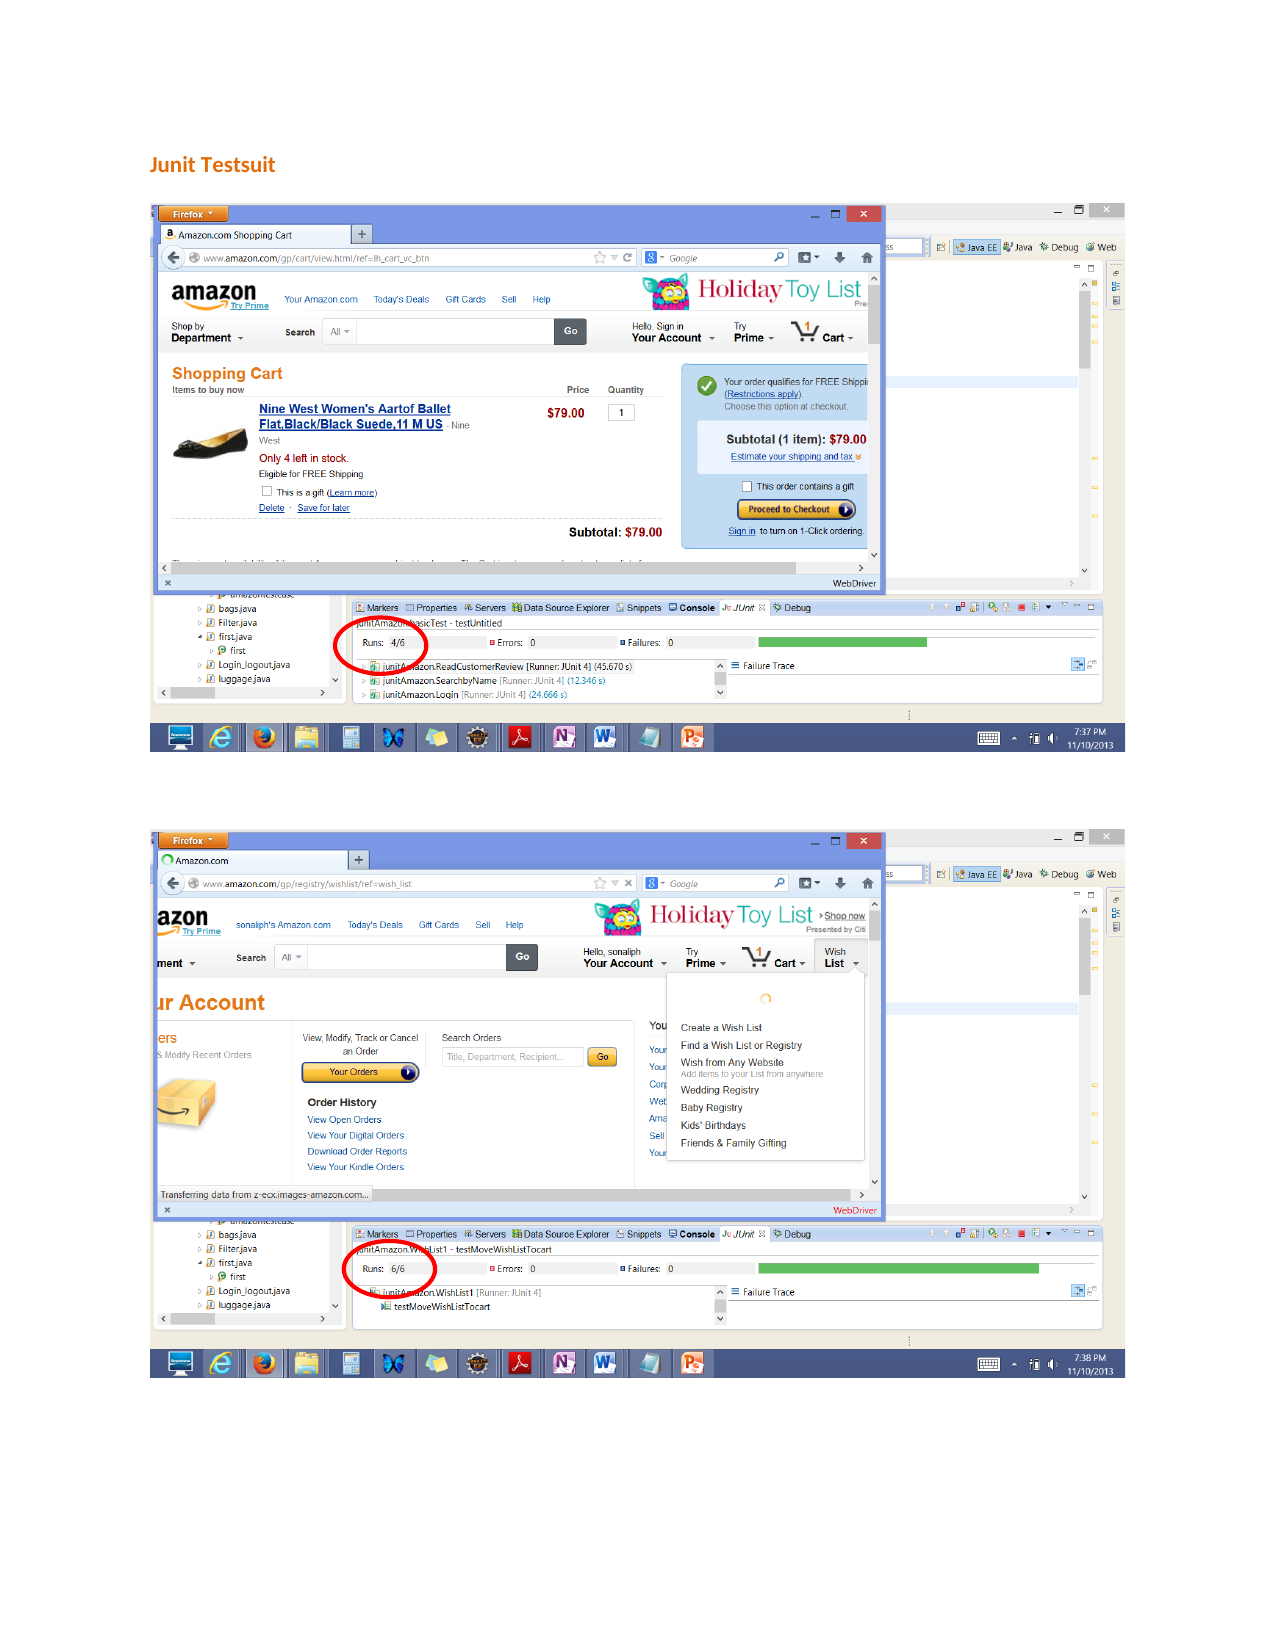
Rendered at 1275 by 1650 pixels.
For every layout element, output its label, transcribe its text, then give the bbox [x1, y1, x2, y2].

picture [150, 203, 1125, 752]
text Junit Testsuit [150, 150, 1125, 178]
picture [150, 829, 1125, 1378]
